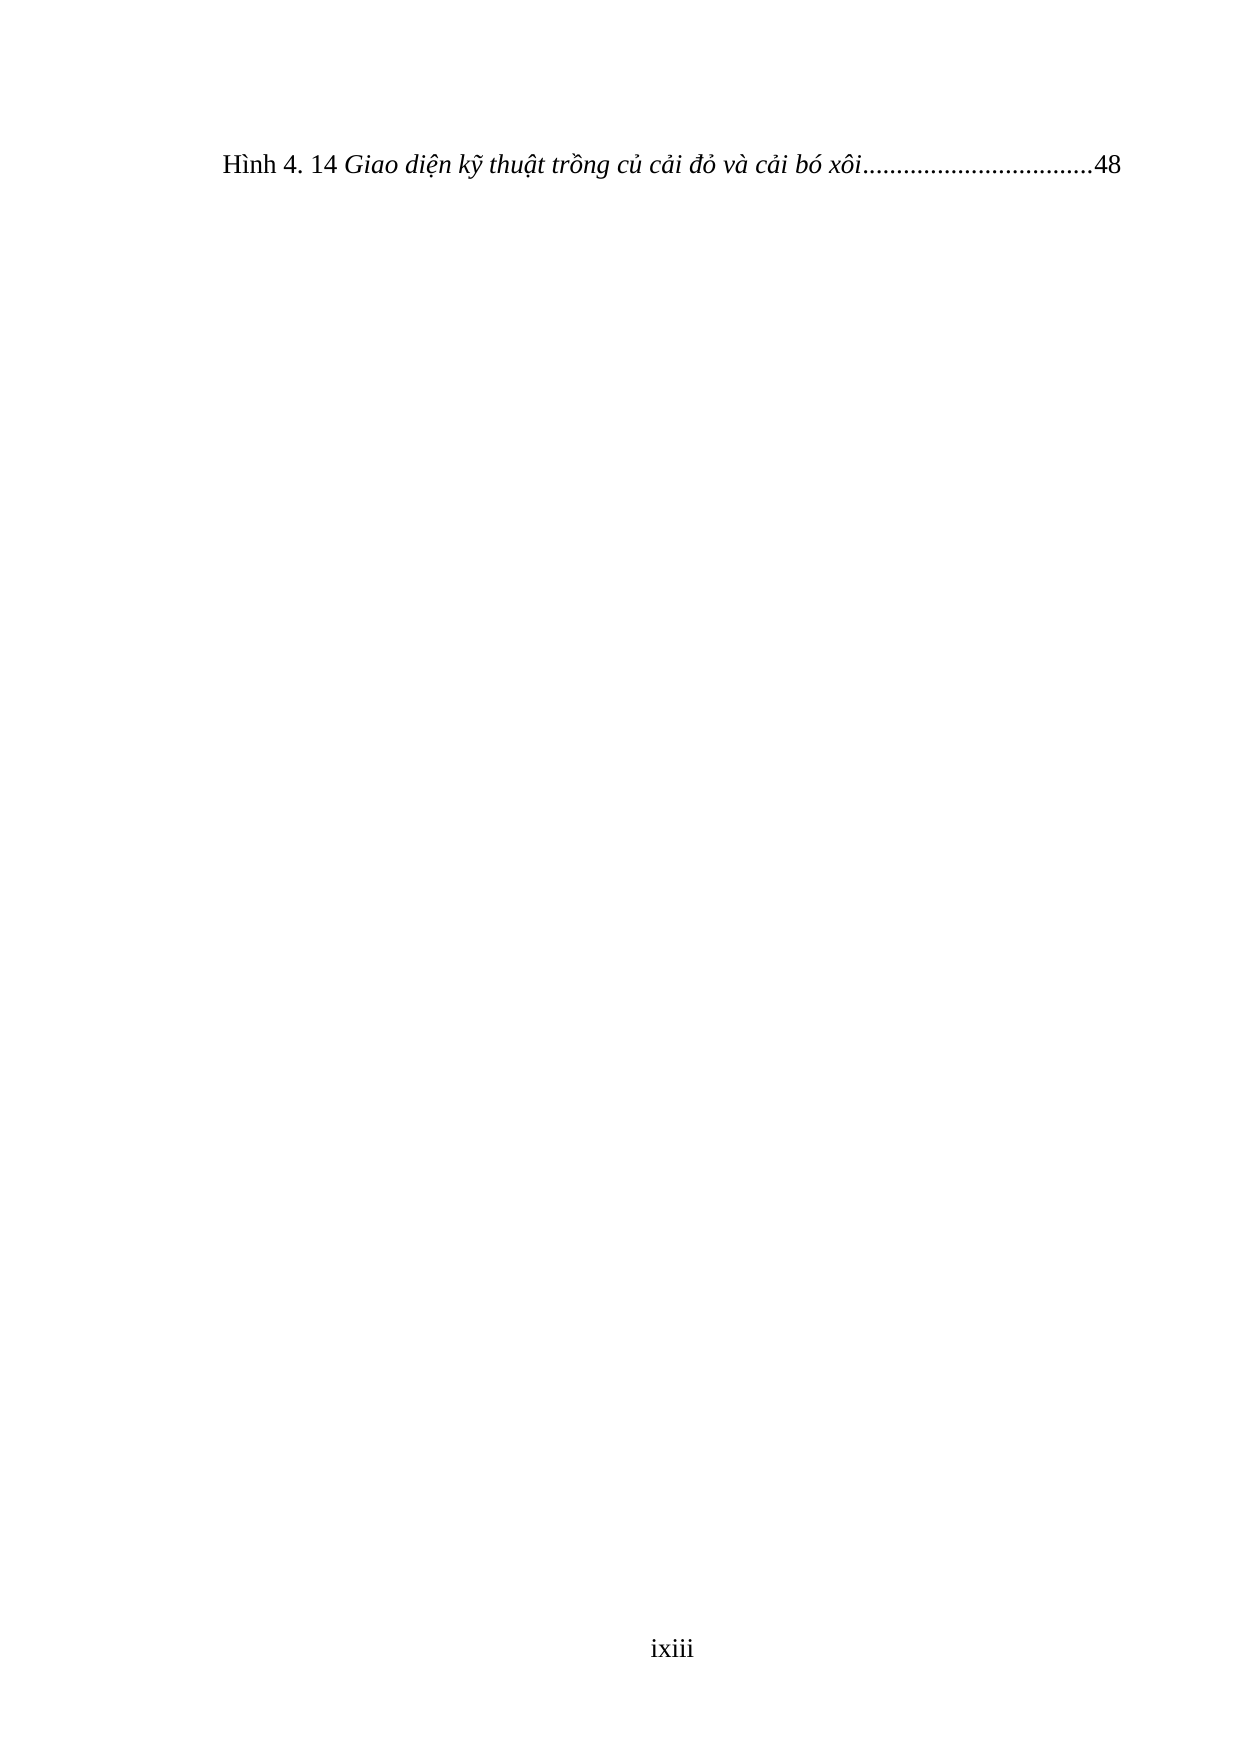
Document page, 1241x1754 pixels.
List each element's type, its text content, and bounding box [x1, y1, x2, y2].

text Hình 4. 14 Giao diện kỹ thuật trồng củ cải đỏ và cải bó xôi 48 [177, 148, 1122, 179]
